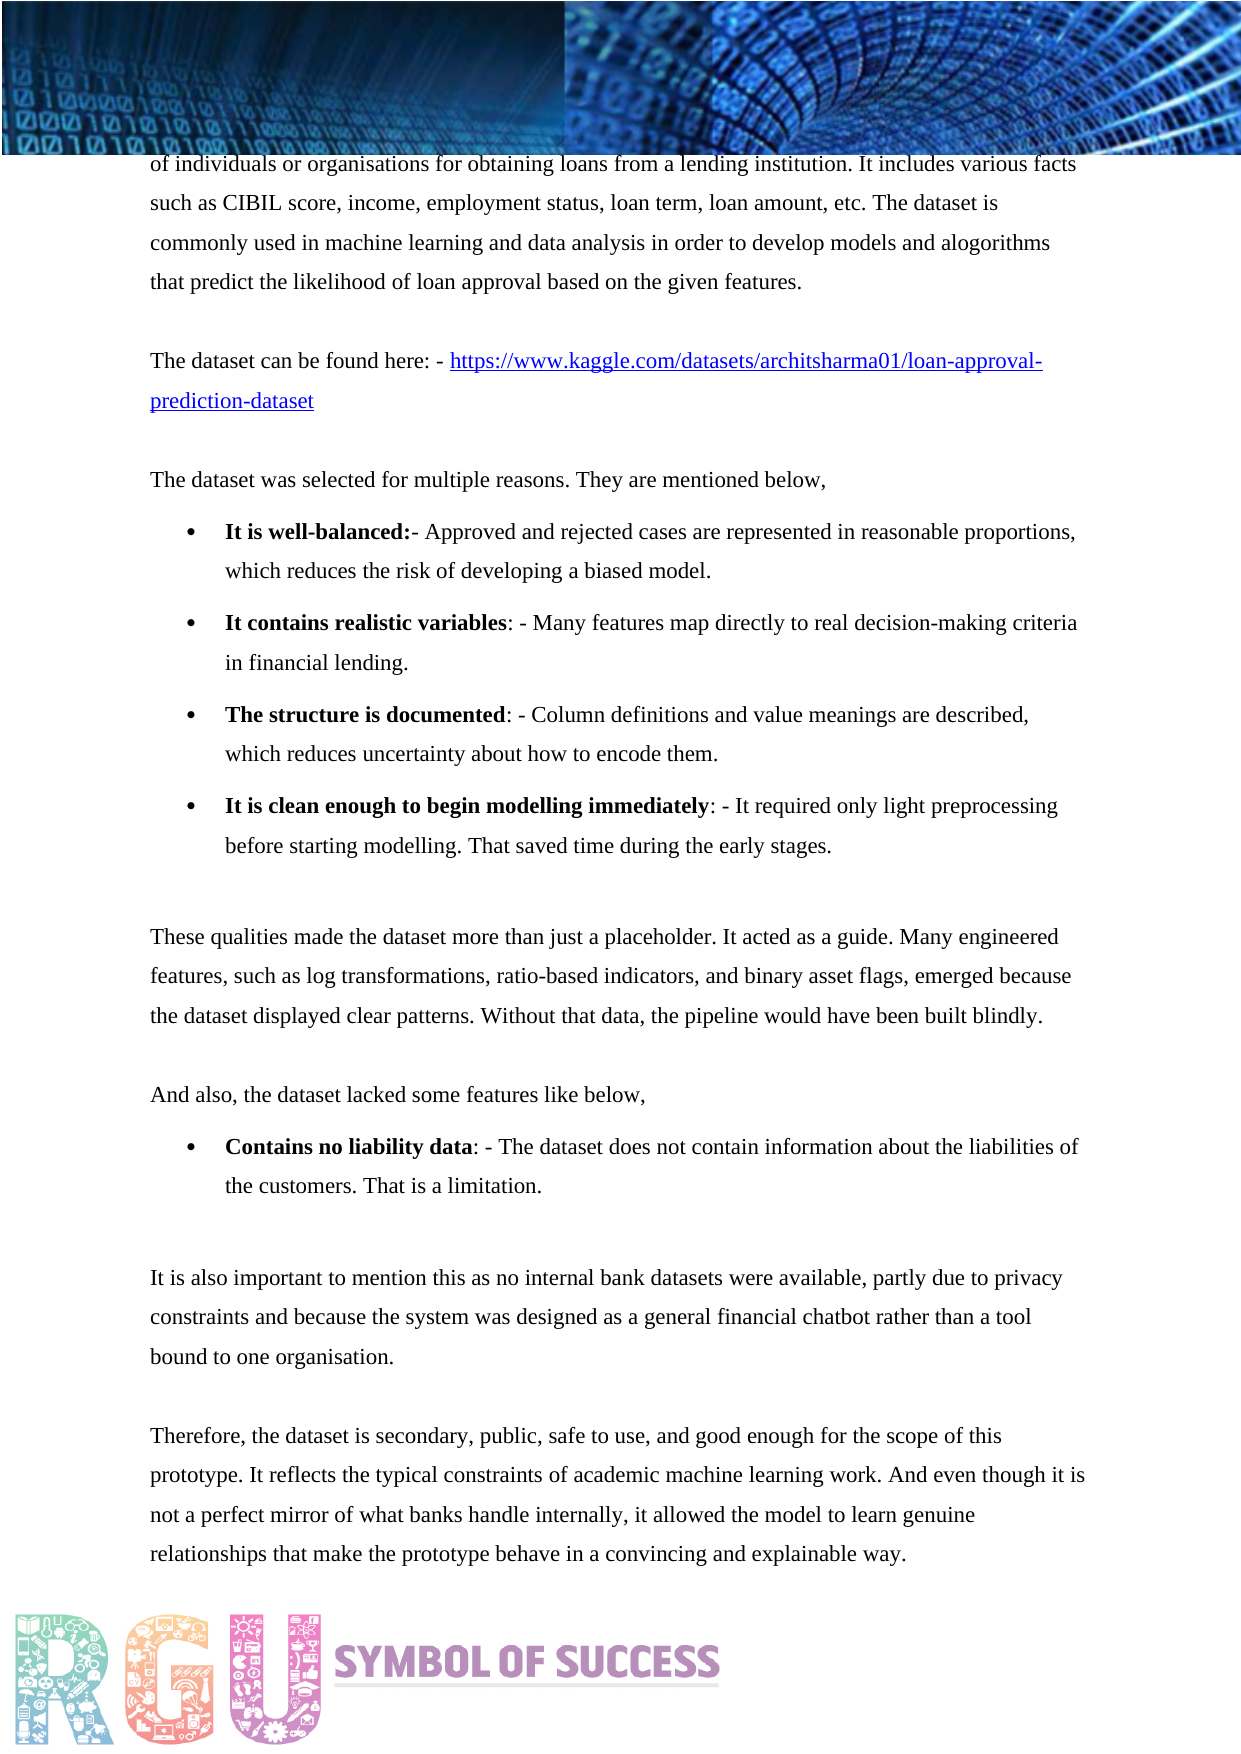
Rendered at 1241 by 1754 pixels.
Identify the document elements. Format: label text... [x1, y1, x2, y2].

text It is also important to mention this as no internal bank datasets were available, partly due to privacy constraints and because the system was designed as a general financial chatbot rather than a tool bound to one organisation. [150, 1264, 1090, 1369]
text These qualities made the dataset more than just a placeholder. It acted as a guide. Many engineered features, such as log transformations, ratio-based indicators, and binary asset flags, emerged because the dataset displayed clear patterns. Without that data, the pipeline would have been built blindly. [150, 923, 1090, 1028]
list The structure is documented: - Column definitions and value meanings are described, which reduces uncertainty about how to encode them. [187, 701, 1090, 767]
text The dataset was selected for multiple reasons. They are mentioned below, [150, 466, 1090, 492]
list It contains realistic variables: - Many features map directly to real decision-making criteria in financial lending. [187, 609, 1090, 675]
picture [2, 1, 1241, 155]
list Contains no liability data: - The dataset does not contain information about the liabilities of the customers. That is a limitation. [187, 1133, 1090, 1199]
text Therefore, the dataset is secondary, public, safe to use, and good enough for the scope of this prototype. It reflects the typical constraints of academic machine learning work. And even though it is not a perfect mirror of what banks handle internally, it allowed the model to learn genuine relationships that make the prototype behave in a convincing and explainable way. [150, 1422, 1090, 1567]
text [150, 150, 1090, 295]
list It is well-balanced:- Approved and rejected cases are represented in reasonable proportions, which reduces the risk of developing a biased model. [187, 518, 1090, 584]
text The dataset can be found here: - https://www.kaggle.com/datasets/architsharma01/loan-approval-prediction-dataset [150, 347, 1090, 413]
text And also, the dataset lacked some features like below, [150, 1081, 1090, 1107]
subtitle Trust survey storage [1, 1603, 733, 1754]
list It is clean enough to begin modelling immediately: - It required only light preprocessing before starting modelling. That saved time during the early stages. [187, 792, 1090, 858]
